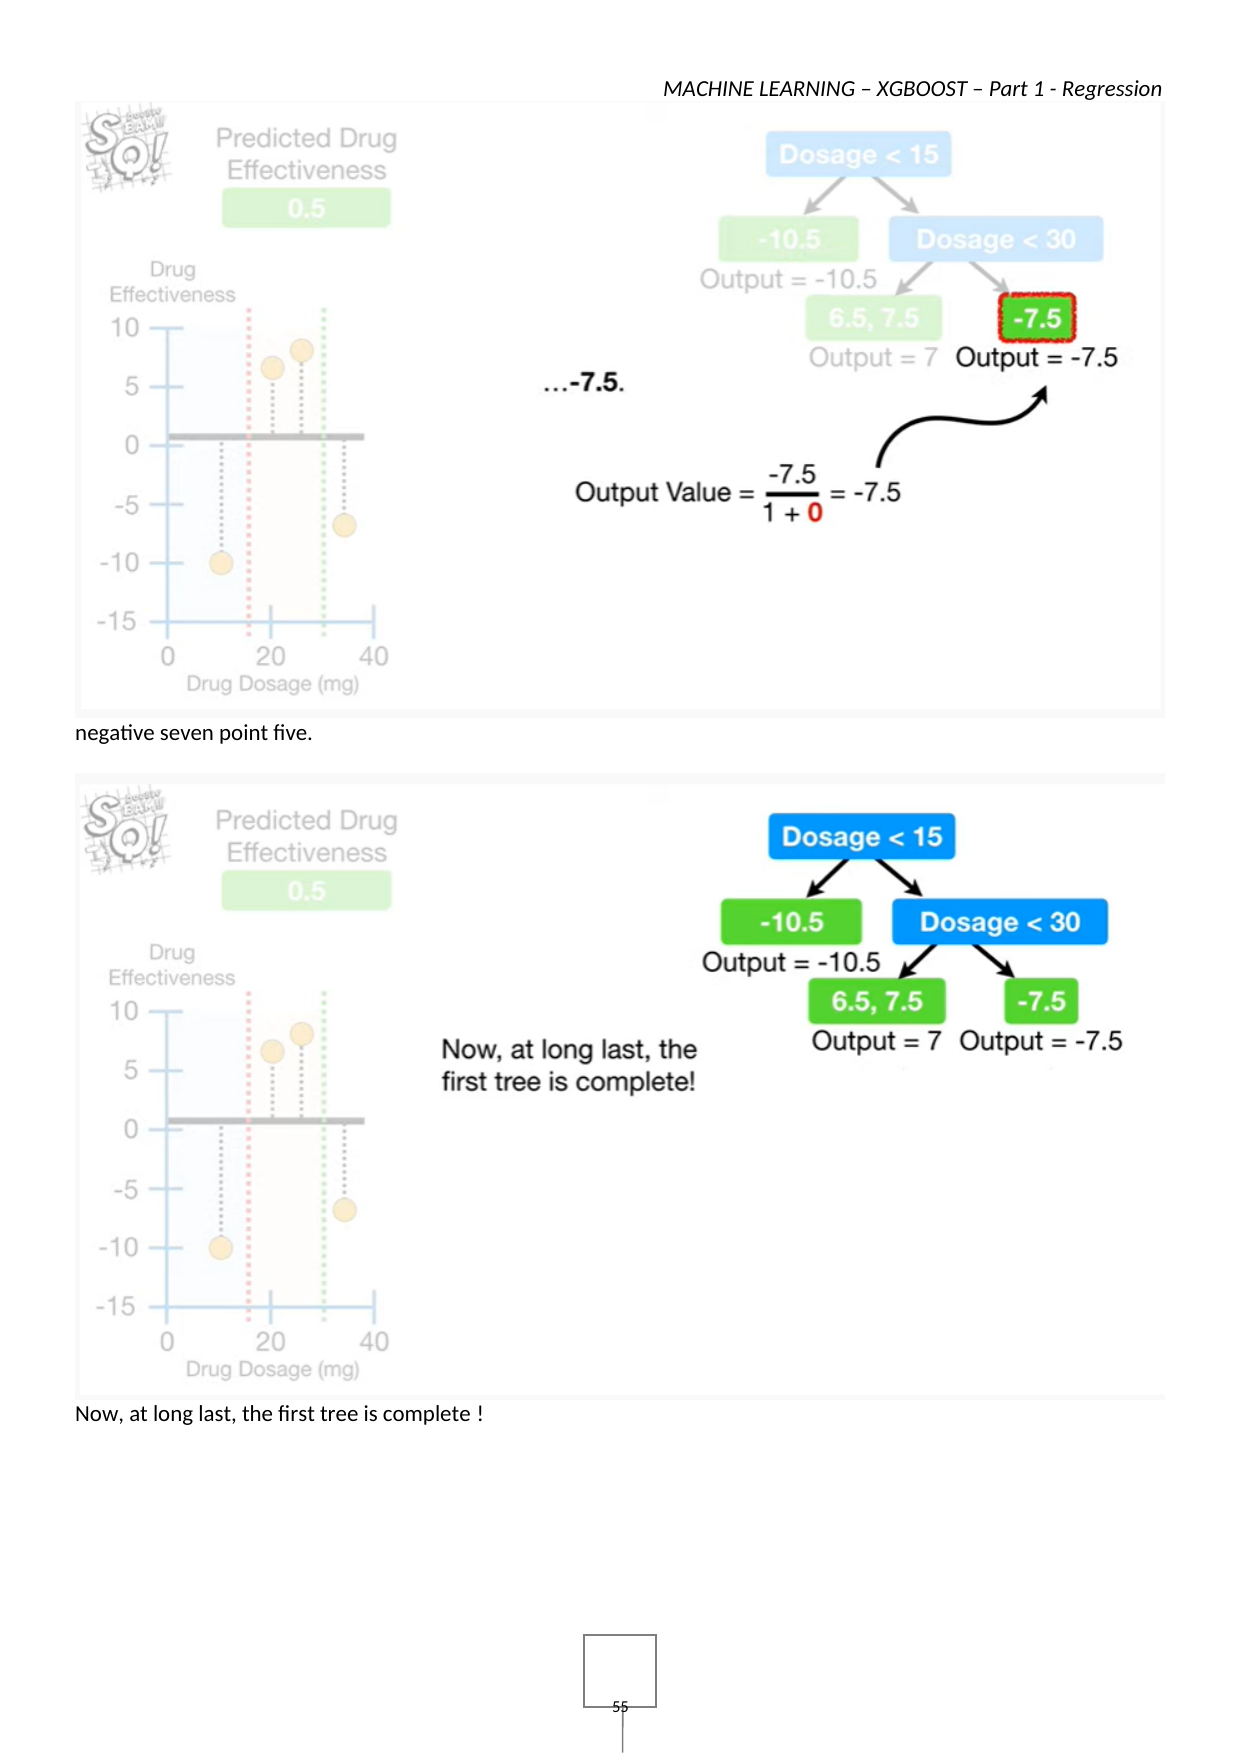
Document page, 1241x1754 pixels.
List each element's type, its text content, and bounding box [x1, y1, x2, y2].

picture [75, 773, 1166, 1400]
text negative seven point five. [75, 718, 1165, 746]
picture [75, 101, 1166, 718]
text Now, at long last, the first tree is complete ! [75, 1400, 1165, 1427]
